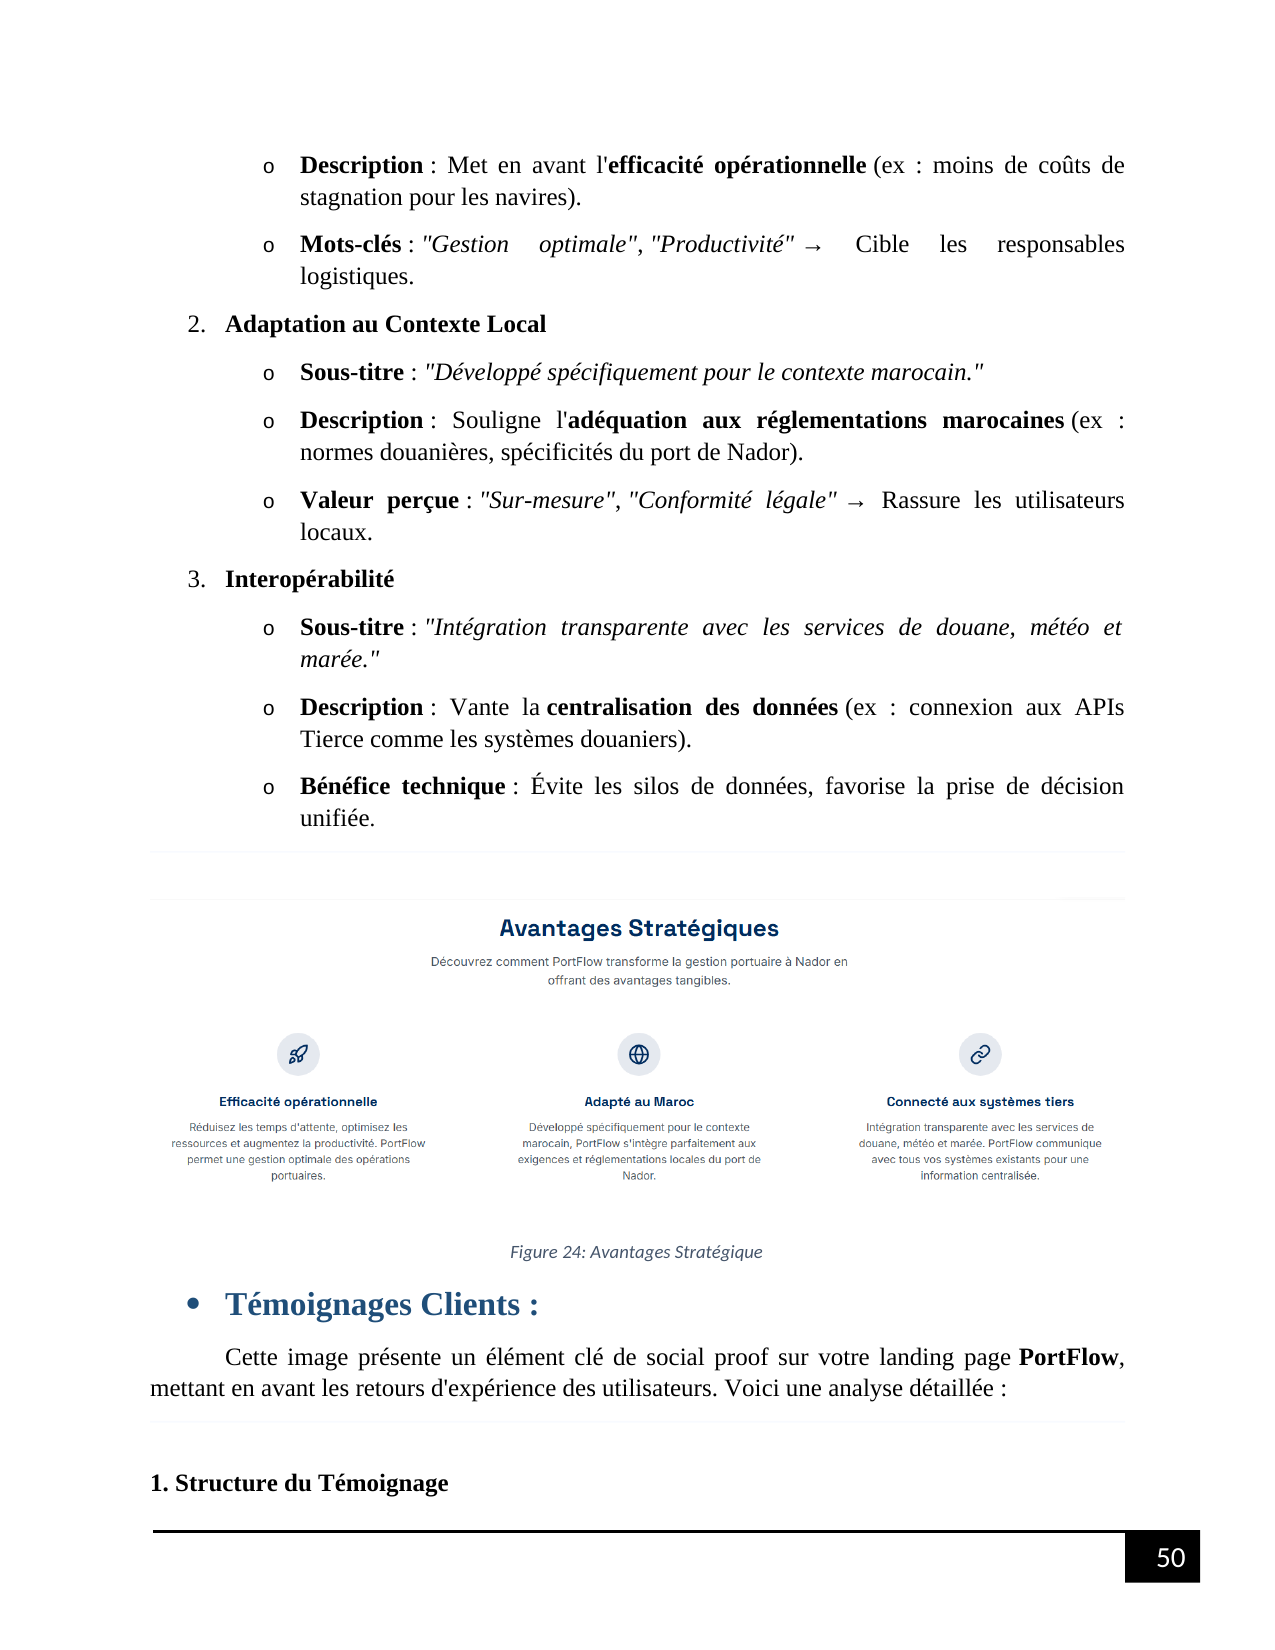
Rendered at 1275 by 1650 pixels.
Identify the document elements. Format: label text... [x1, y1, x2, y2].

picture [150, 897, 1125, 1222]
text Cette image présente un élément clé de social proof sur votre landing page PortFlow, mettant en avant les retours d'expérience des utilisateurs. Voici une analyse détaillée : [150, 1342, 1125, 1402]
list Sous-titre : "Développé spécifiquement pour le contexte marocain." [262, 357, 1125, 386]
text Figure 24: Avantages Stratégique [150, 1240, 1125, 1263]
subtitle Témoignages Clients : [187, 1284, 1125, 1322]
list Bénéfice technique : Évite les silos de données, favorise la prise de décision unifiée. [262, 771, 1125, 832]
list Mots-clés : "Gestion optimale", "Productivité" → Cible les responsables logistiques. [262, 229, 1125, 290]
list Interopérabilité [187, 564, 1125, 593]
list Description : Vante la centralisation des données (ex : connexion aux APIs Tierce comme les systèmes douaniers). [262, 692, 1125, 752]
list Sous-titre : "Intégration transparente avec les services de douane, météo et marée." [262, 612, 1125, 673]
list Description : Souligne l'adéquation aux réglementations marocaines (ex : normes douanières, spécificités du port de Nador). [262, 405, 1125, 466]
list Valeur perçue : "Sur-mesure", "Conformité légale" → Rassure les utilisateurs locaux. [262, 485, 1125, 546]
text 1. Structure du Témoignage [150, 1468, 1125, 1497]
list Adaptation au Contexte Local [187, 309, 1125, 338]
list Description : Met en avant l'efficacité opérationnelle (ex : moins de coûts de stagnation pour les navires). [262, 150, 1125, 211]
